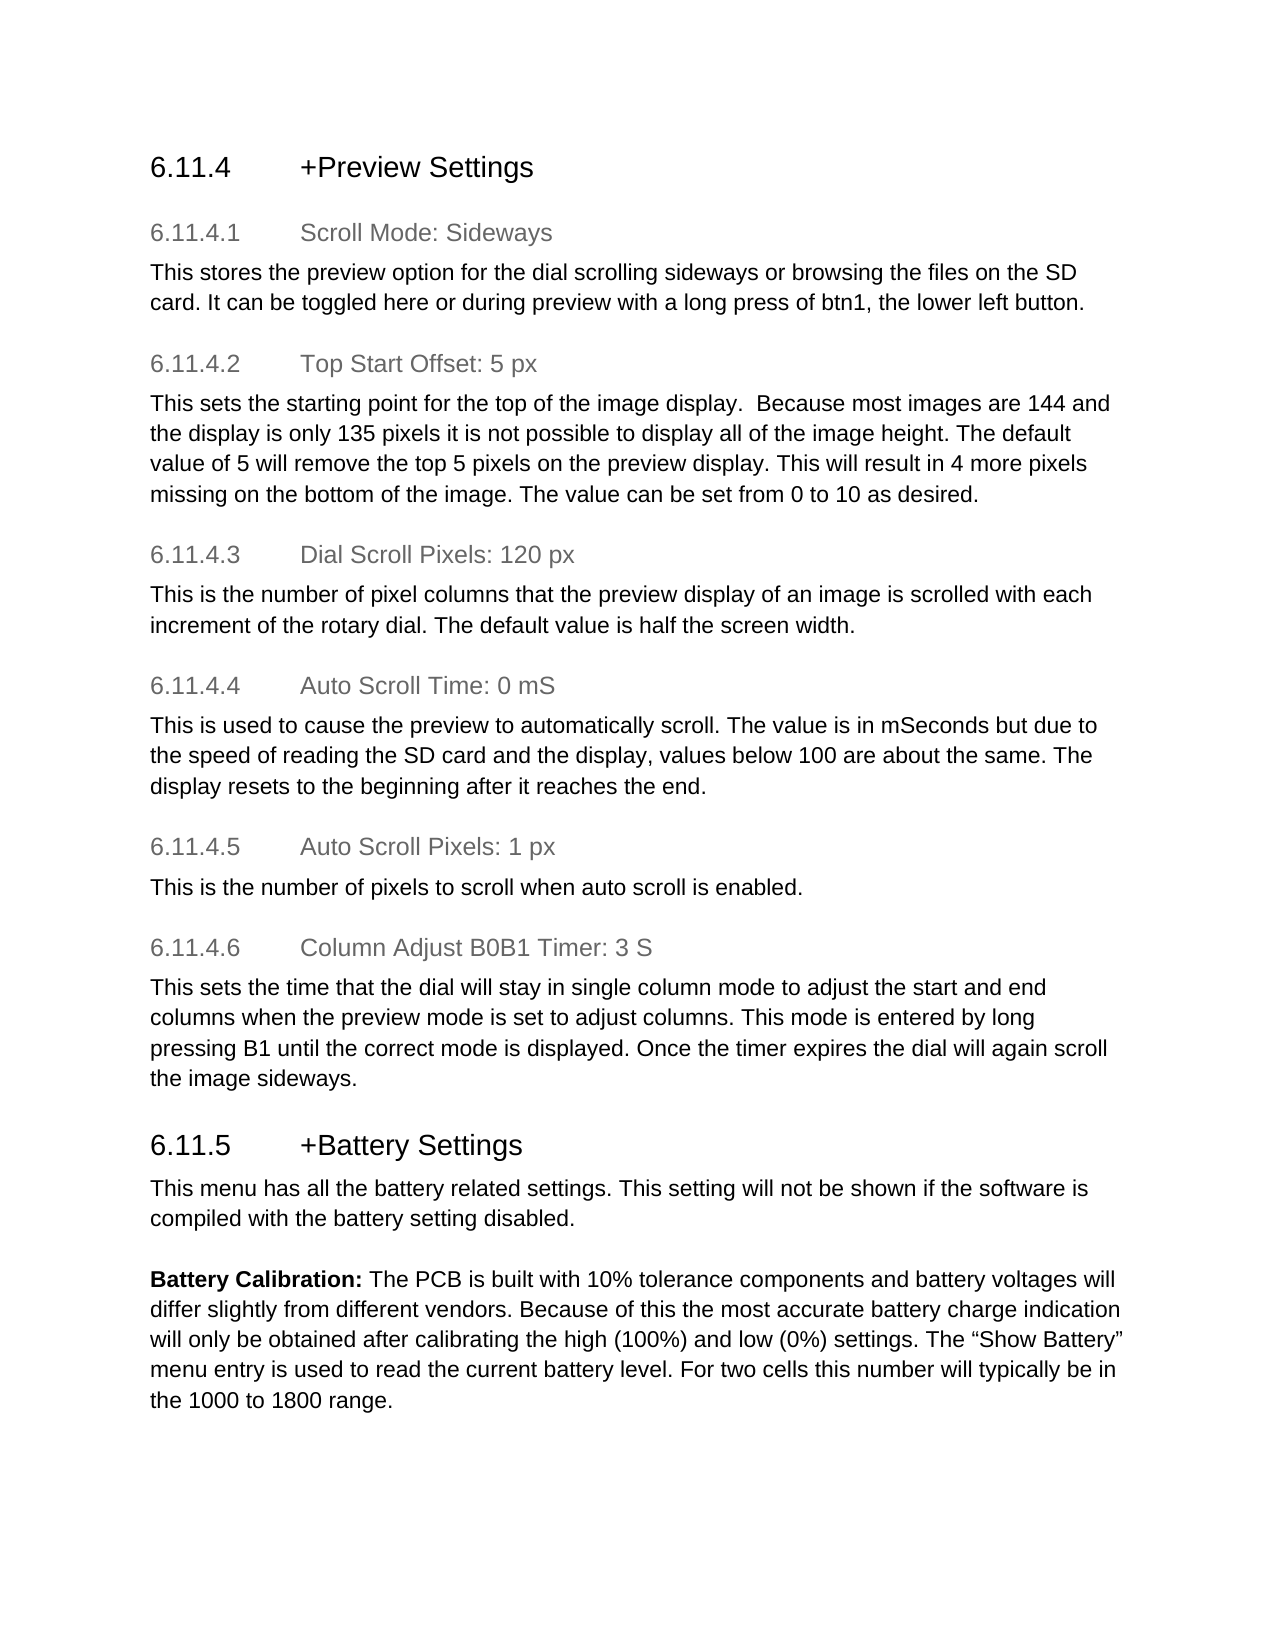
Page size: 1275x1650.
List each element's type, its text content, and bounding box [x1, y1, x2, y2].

text This sets the starting point for the top of the image display. Because most images are 144 and the display is only 135 pixels it is not possible to display all of the image height. The default value of 5 will remove the top 5 pixels on the preview display. This will result in 4 more pixels missing on the bottom of the image. The value can be set from 0 to 10 as desired. [150, 390, 1125, 507]
subtitle Auto Scroll Time: 0 mS [150, 671, 1125, 700]
subtitle Column Adjust B0B1 Timer: 3 S [150, 933, 1125, 962]
subtitle Top Start Offset: 5 px [150, 349, 1125, 377]
text Battery Calibration: The PCB is built with 10% tolerance components and battery voltages will differ slightly from different vendors. Because of this the most accurate battery charge indication will only be obtained after calibrating the high (100%) and low (0%) settings. The “Show Battery” menu entry is used to read the current battery level. For two cells this number will typically be in the 1000 to 1800 range. [150, 1266, 1125, 1413]
subtitle Scroll Mode: Sideways [150, 218, 1125, 246]
text This is used to cause the preview to automatically scroll. The value is in mSeconds but due to the speed of reading the SD card and the display, values below 100 are about the same. The display resets to the beginning after it reaches the end. [150, 712, 1125, 799]
subtitle Dial Scroll Pixels: 120 px [150, 540, 1125, 569]
text This sets the time that the dial will stay in single column mode to adjust the start and end columns when the preview mode is set to adjust columns. This mode is entered by long pressing B1 until the correct mode is displayed. Once the timer expires the dial will again scroll the image sideways. [150, 974, 1125, 1091]
text This menu has all the battery related settings. This setting will not be shown if the software is compiled with the battery setting disabled. [150, 1175, 1125, 1232]
subtitle Auto Scroll Pixels: 1 px [150, 832, 1125, 861]
text This stores the preview option for the dial scrolling sideways or browsing the files on the SD card. It can be toggled here or during preview with a long press of btn1, the lower left button. [150, 259, 1125, 316]
text This is the number of pixels to scroll when auto scroll is enabled. [150, 873, 1125, 900]
text This is the number of pixel columns that the preview display of an image is scrolled with each increment of the rotary dial. The default value is half the screen width. [150, 581, 1125, 638]
subtitle +Battery Settings [150, 1128, 1125, 1162]
subtitle +Preview Settings [150, 150, 1125, 183]
